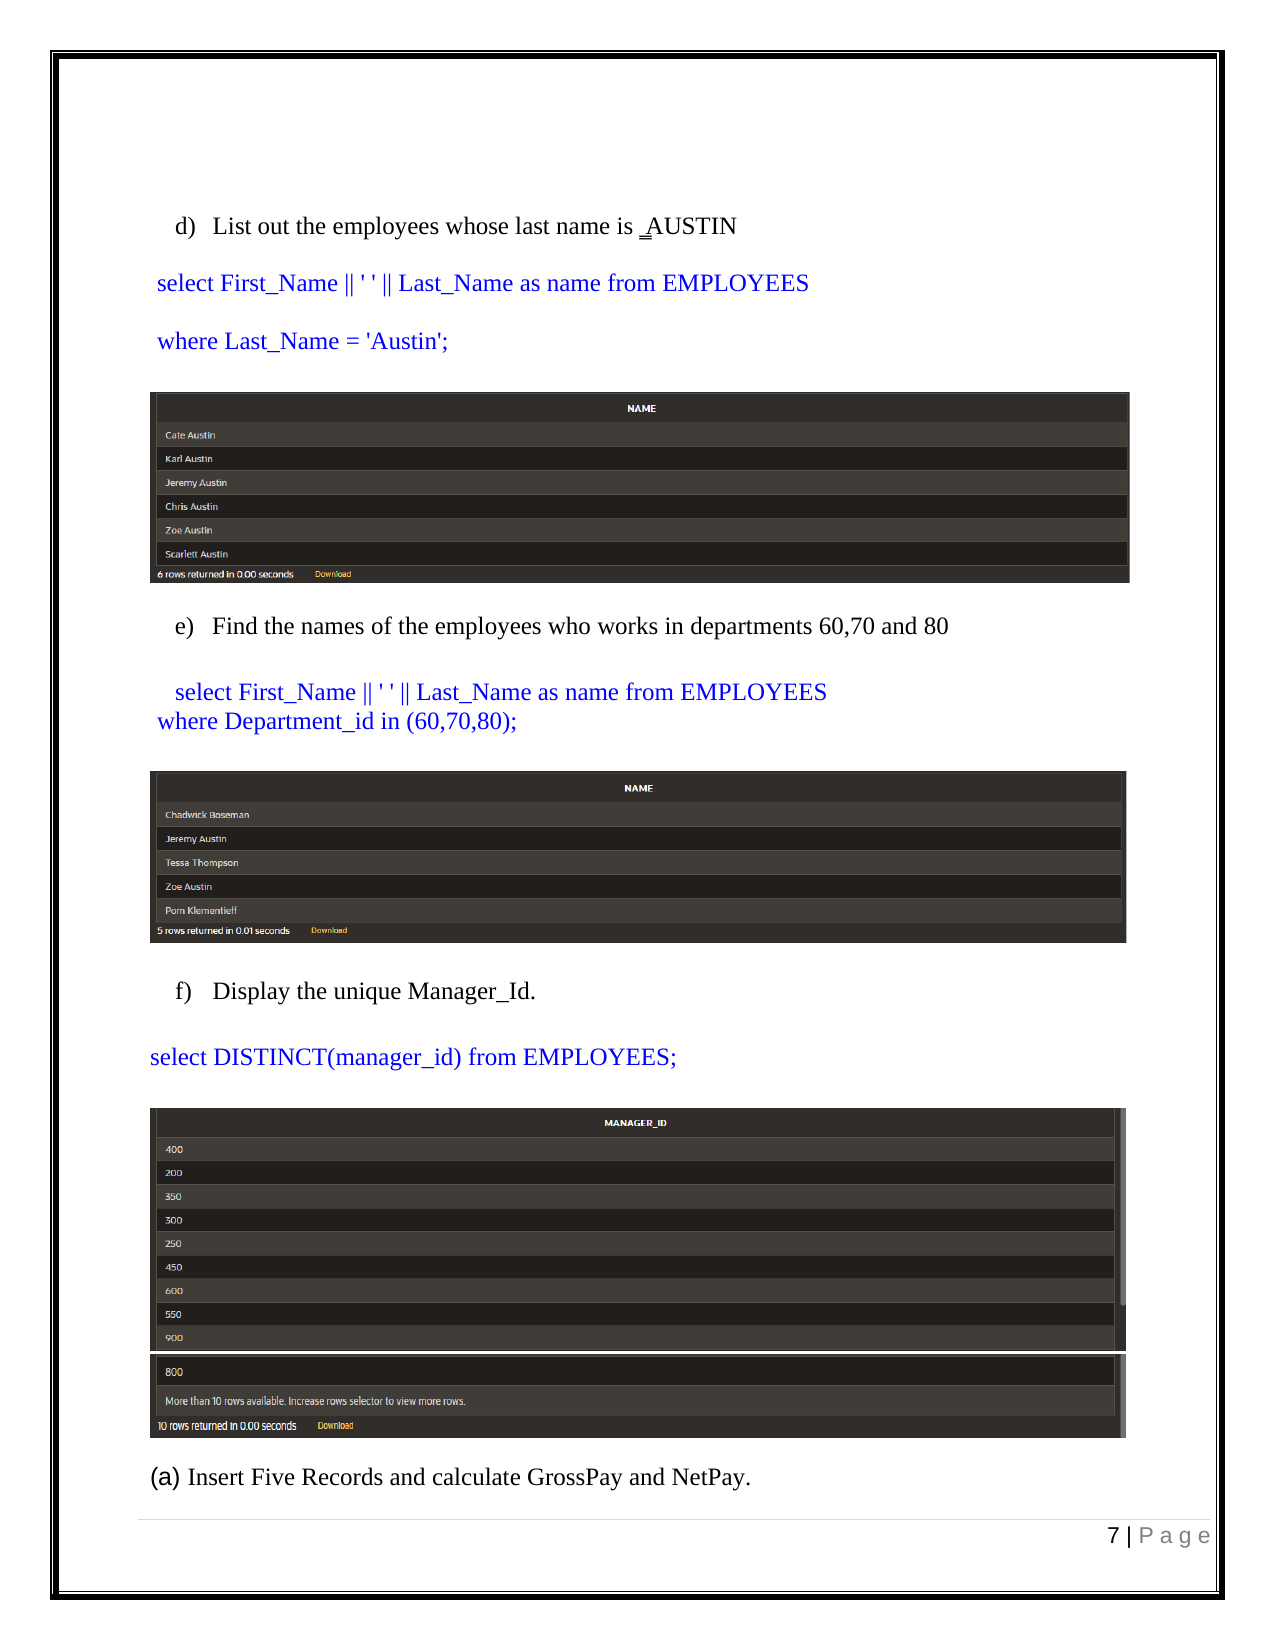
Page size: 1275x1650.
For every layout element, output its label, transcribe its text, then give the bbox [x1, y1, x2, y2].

picture [150, 392, 1130, 583]
picture [150, 771, 1127, 943]
list Find the names of the employees who works in departments 60,70 and 80 [174, 611, 999, 640]
text where Department_id in (60,70,80); [157, 706, 1210, 734]
text where Last_Name = 'Austin'; [157, 326, 1210, 355]
list Insert Five Records and calculate GrossPay and NetPay. [150, 1462, 1210, 1491]
picture [150, 1108, 1126, 1351]
list List out the employees whose last name is ̳AUSTIN [175, 211, 1210, 240]
picture [150, 1354, 1126, 1438]
list Display the unique Manager_Id. [175, 976, 1210, 1005]
text select First_Name || ' ' || Last_Name as name from EMPLOYEES [175, 640, 999, 706]
text select First_Name || ' ' || Last_Name as name from EMPLOYEES [157, 268, 1210, 297]
text select DISTINCT(manager_id) from EMPLOYEES; [150, 1042, 1210, 1071]
